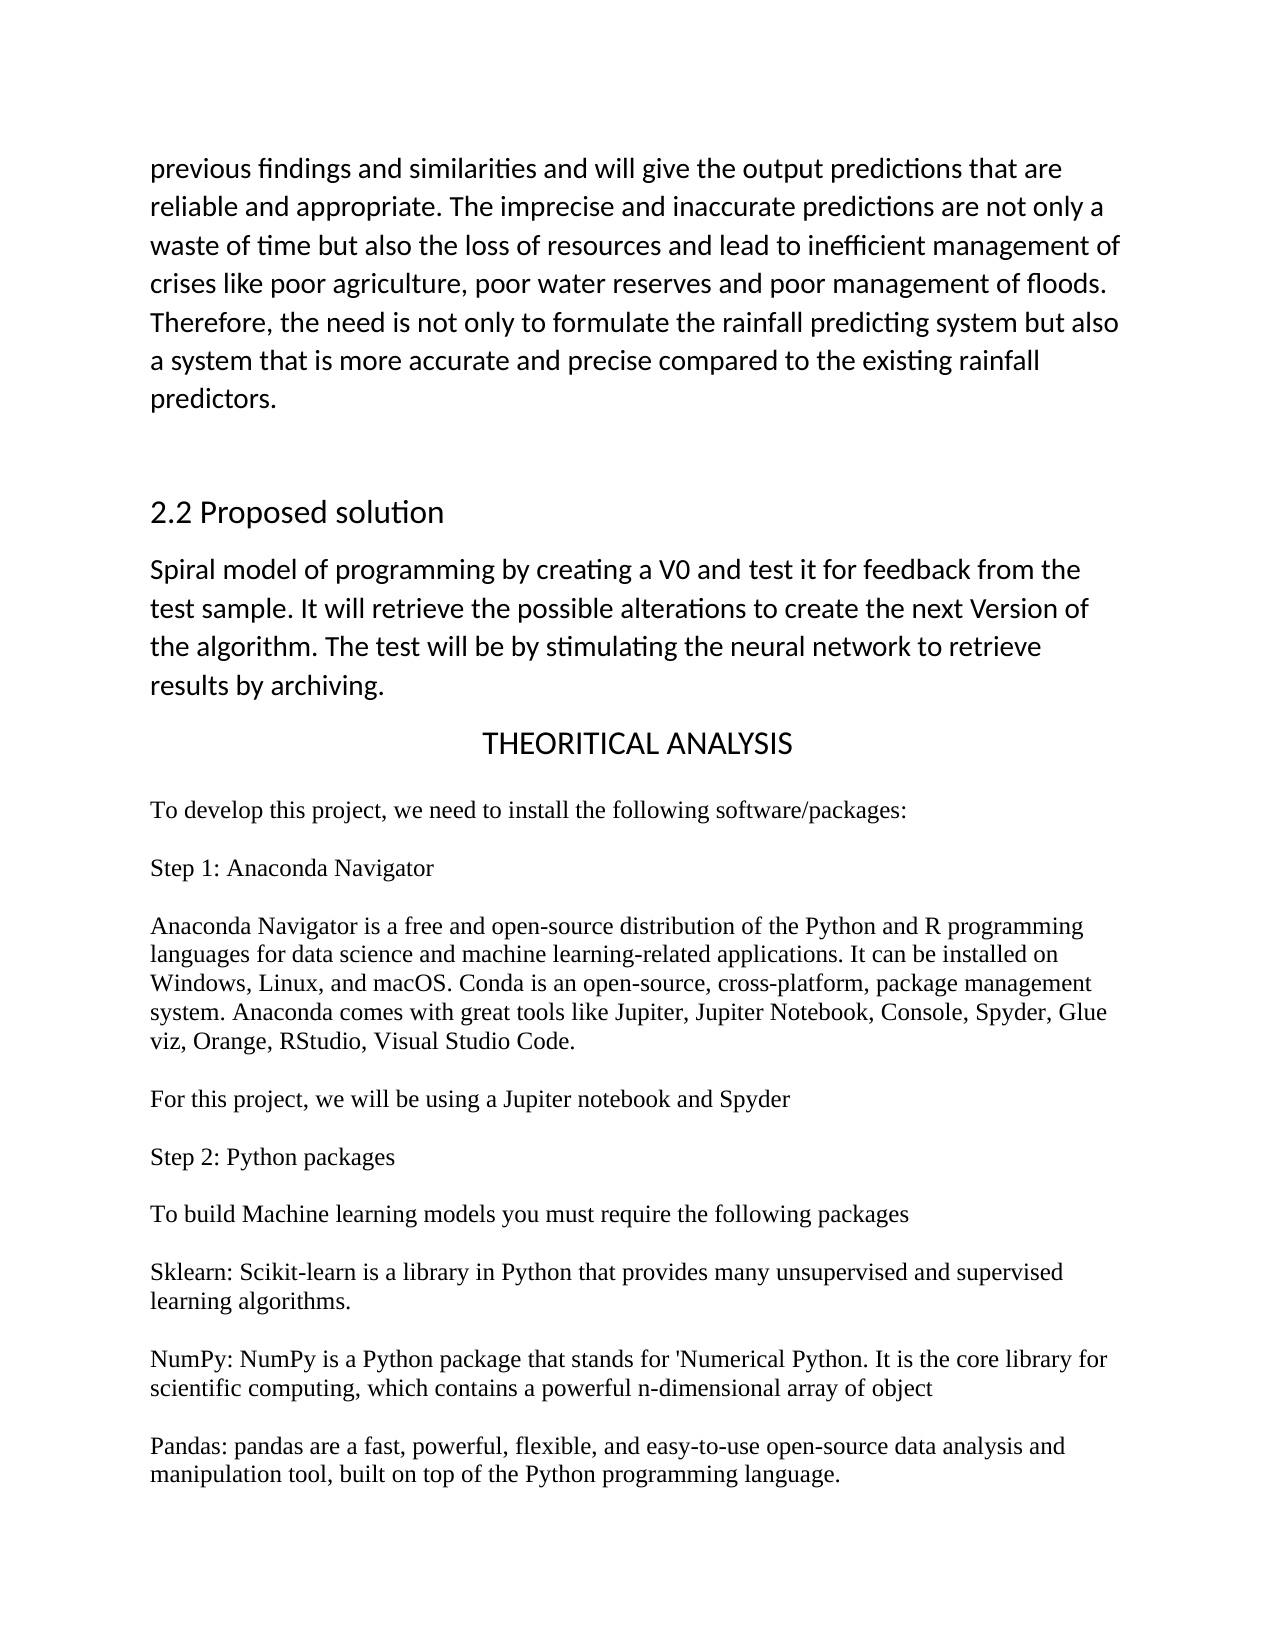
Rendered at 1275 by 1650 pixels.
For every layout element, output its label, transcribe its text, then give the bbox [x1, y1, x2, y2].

text To develop this project, we need to install the following software/packages: [150, 795, 1125, 824]
text Pandas: pandas are a fast, powerful, flexible, and easy-to-use open-source data analysis and manipulation tool, built on top of the Python programming language. [150, 1431, 1125, 1488]
text Step 1: Anaconda Navigator [150, 853, 1125, 882]
text Anaconda Navigator is a free and open-source distribution of the Python and R programming languages for data science and machine learning-related applications. It can be installed on Windows, Linux, and macOS. Conda is an open-source, cross-platform, package management system. Anaconda comes with great tools like Jupiter, Jupiter Notebook, Console, Spyder, Glue viz, Orange, RStudio, Visual Studio Code. [150, 911, 1125, 1054]
text Sklearn: Scikit-learn is a library in Python that provides many unsupervised and supervised learning algorithms. [150, 1257, 1125, 1315]
text Spiral model of programming by creating a V0 and test it for feedback from the test sample. It will retrieve the possible alterations to create the next Version of the algorithm. The test will be by stimulating the neural network to retrieve results by archiving. [150, 551, 1125, 702]
text To build Machine learning models you must require the following packages [150, 1199, 1125, 1228]
text Step 2: Python packages [150, 1142, 1125, 1170]
text NumPy: NumPy is a Python package that stands for 'Numerical Python. It is the core library for scientific computing, which contains a powerful n-dimensional array of object [150, 1344, 1125, 1402]
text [150, 150, 1125, 416]
text For this project, we will be using a Jupiter notebook and Spyder [150, 1084, 1125, 1112]
text 2.2 Proposed solution [150, 491, 1125, 532]
text THEORITICAL ANALYSIS [150, 722, 1125, 763]
